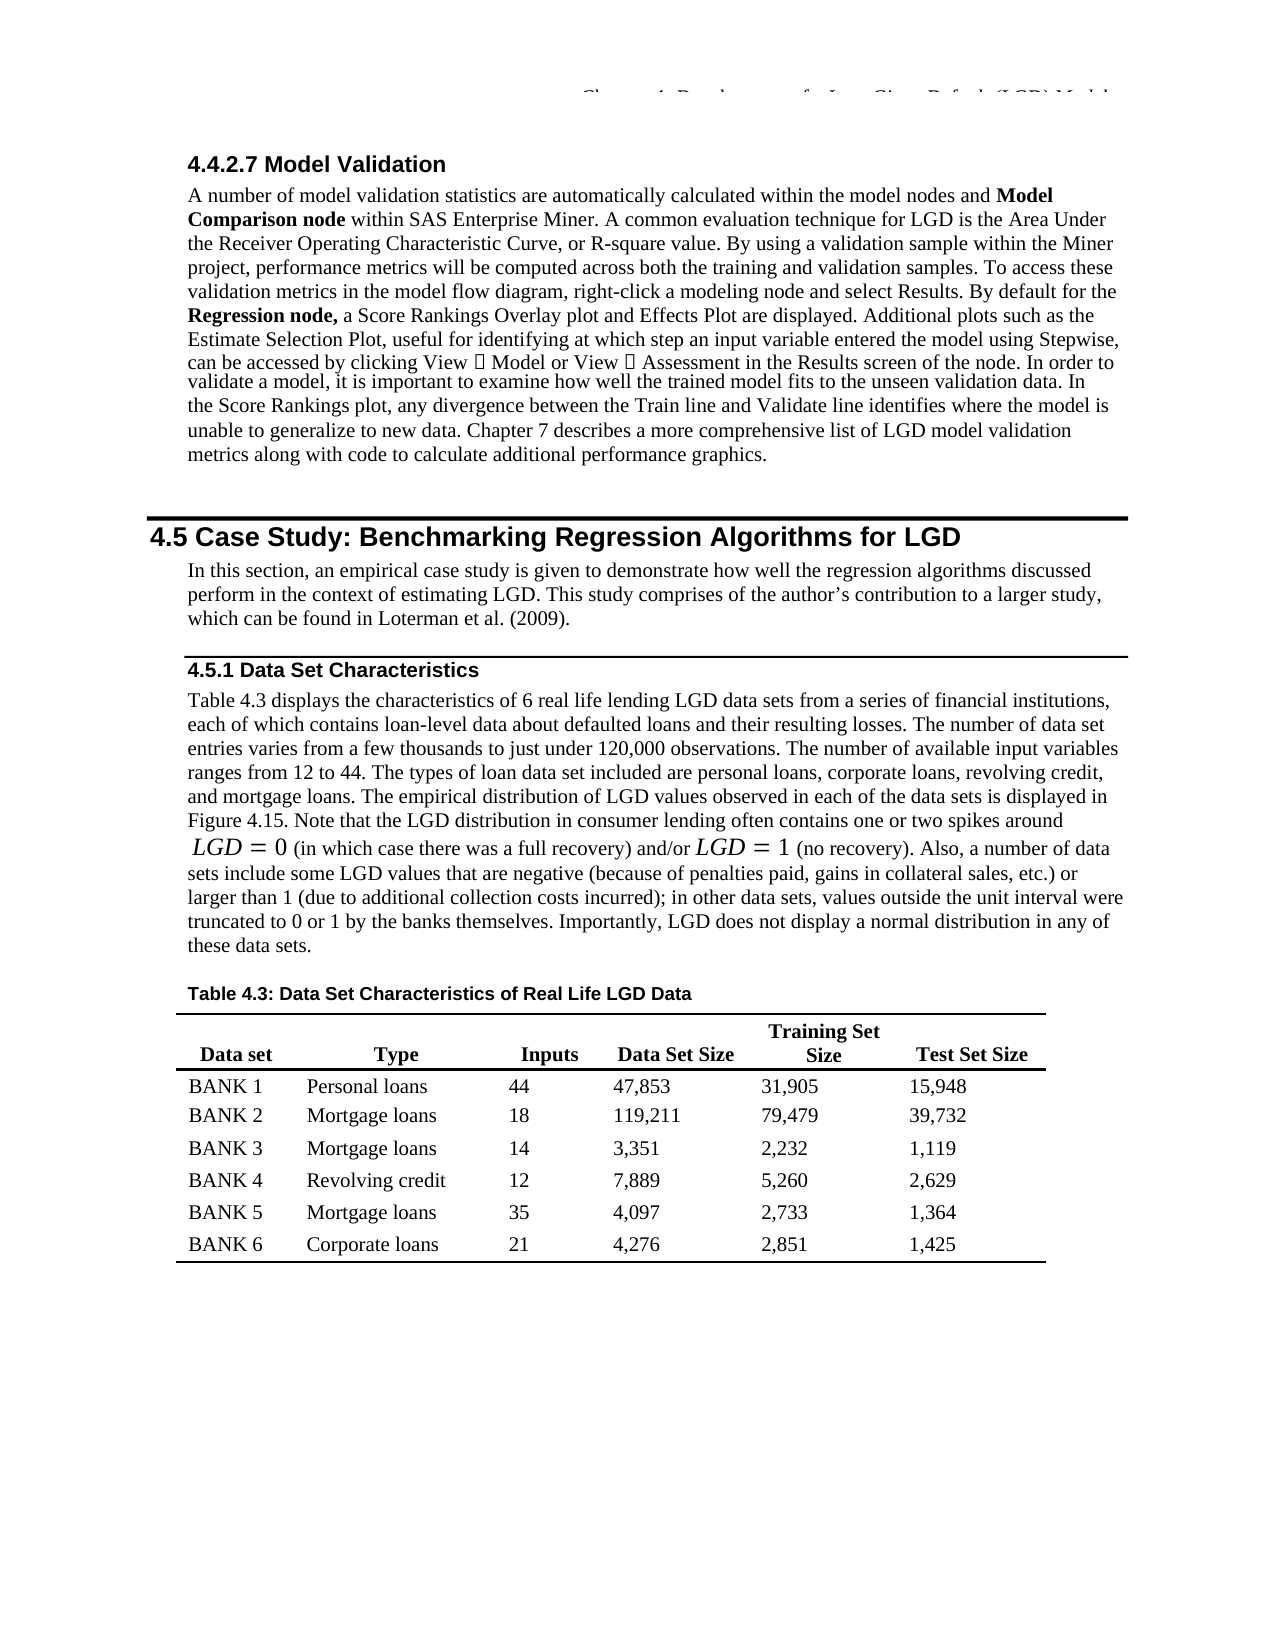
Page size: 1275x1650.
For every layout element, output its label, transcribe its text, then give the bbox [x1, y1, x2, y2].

list Data Set Characteristics [187, 652, 1223, 682]
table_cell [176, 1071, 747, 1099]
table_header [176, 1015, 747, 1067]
subtitle Model Validation [187, 151, 1223, 177]
text In this section, an empirical case study is given to demonstrate how well the regression algorithms discussed perform in the context of estimating LGD. This study comprises of the author’s contribution to a larger study, which can be found in Loterman et al. (2009). [187, 558, 1104, 630]
text LGD  0 (in which case there was a full recovery) and/or LGD  1 (no recovery). Also, a number of data sets include some LGD values that are negative (because of penalties paid, gains in collateral sales, etc.) or larger than 1 (due to additional collection costs incurred); in other data sets, values outside the unit interval were truncated to 0 or 1 by the banks themselves. Importantly, LGD does not display a normal distribution in any of these data sets. [187, 832, 1126, 957]
text Table 4.3: Data Set Characteristics of Real Life LGD Data [187, 983, 1223, 1004]
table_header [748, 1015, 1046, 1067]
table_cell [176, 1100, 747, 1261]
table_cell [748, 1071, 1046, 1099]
text A number of model validation statistics are automatically calculated within the model nodes and Model Comparison node within SAS Enterprise Miner. A common evaluation technique for LGD is the Area Under the Receiver Operating Characteristic Curve, or R-square value. By using a validation sample within the Miner project, performance metrics will be computed across both the training and validation samples. To access these validation metrics in the model flow diagram, right-click a modeling node and select Results. By default for the Regression node, a Score Rankings Overlay plot and Effects Plot are displayed. Additional plots such as the Estimate Selection Plot, useful for identifying at which step an input variable entered the model using Stepwise, [187, 183, 1122, 351]
text the Score Rankings plot, any divergence between the Train line and Validate line identifies where the model is unable to generalize to new data. Chapter 7 describes a more comprehensive list of LGD model validation metrics along with code to calculate additional performance graphics. [187, 393, 1112, 466]
text can be accessed by clicking View  Model or View  Assessment in the Results screen of the node. In order to validate a model, it is important to examine how well the trained model fits to the unseen validation data. In [187, 351, 1120, 393]
text Table 4.3 displays the characteristics of 6 real life lending LGD data sets from a series of financial institutions, each of which contains loan-level data about defaulted loans and their resulting losses. The number of data set entries varies from a few thousands to just under 120,000 observations. The number of available input variables ranges from 12 to 44. The types of loan data set included are personal loans, corporate loans, revolving credit, and mortgage loans. The empirical distribution of LGD values observed in each of the data sets is displayed in Figure 4.15. Note that the LGD distribution in consumer lending often contains one or two spikes around [187, 688, 1121, 832]
subtitle Case Study: Benchmarking Regression Algorithms for LGD [150, 512, 1223, 552]
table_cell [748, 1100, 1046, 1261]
